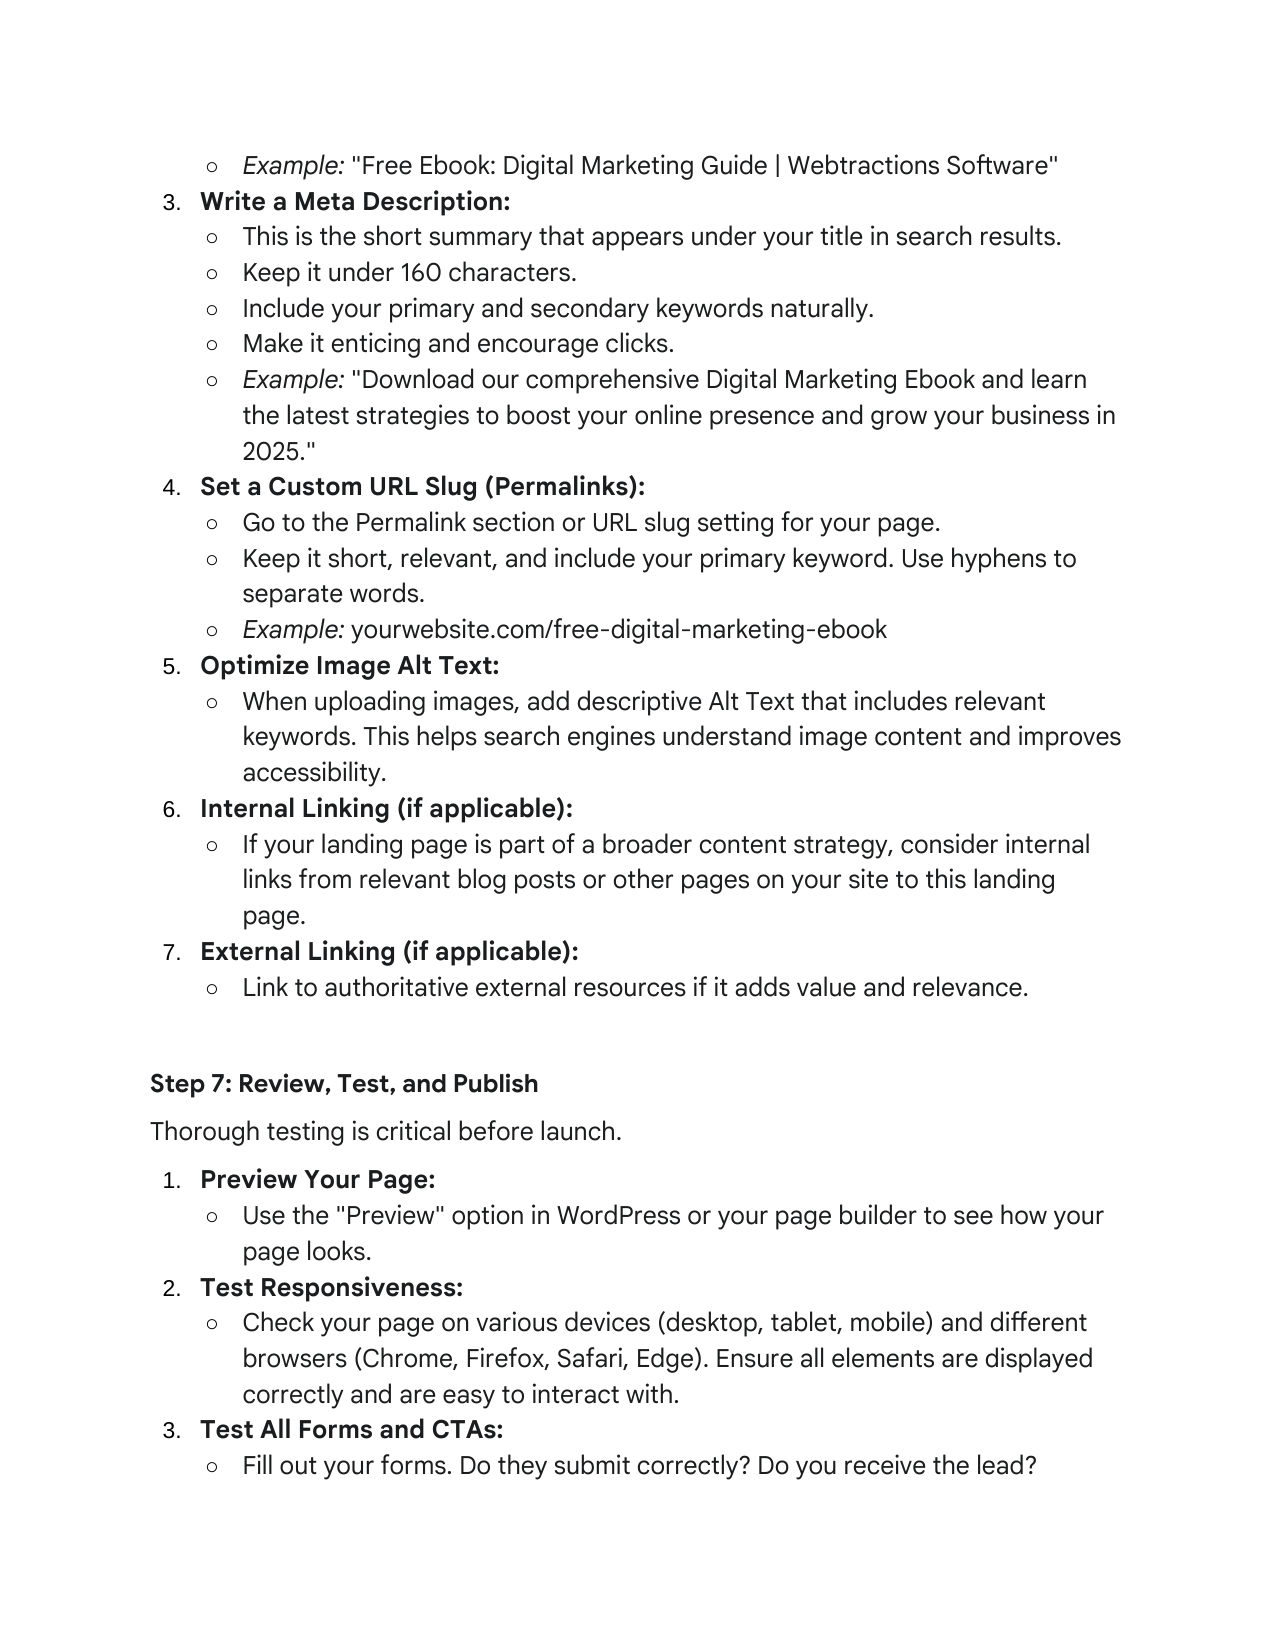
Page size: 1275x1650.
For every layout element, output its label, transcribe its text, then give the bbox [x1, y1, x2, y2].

list Go to the Permalink section or URL slug setting for your page. [205, 507, 1125, 539]
list Test Responsiveness: [162, 1272, 1125, 1303]
list Example: "Download our comprehensive Digital Marketing Ebook and learn the latest strategies to boost your online presence and grow your business in 2025." [205, 364, 1125, 467]
list Check your page on various devices (desktop, tablet, mobile) and different browsers (Chrome, Firefox, Safari, Edge). Ensure all elements are displayed correctly and are easy to interact with. [205, 1308, 1125, 1410]
list Link to authoritative external resources if it adds value and relevance. [205, 972, 1125, 1003]
list Keep it under 160 characters. [205, 257, 1125, 288]
list If your landing page is part of a broader content strategy, consider internal links from relevant blog posts or other pages on your site to this landing page. [205, 829, 1125, 932]
list Make it enticing and encourage clicks. [205, 329, 1125, 360]
list Fill out your forms. Do they submit correctly? Do you receive the lead? [205, 1451, 1125, 1482]
list Optimize Image Alt Text: [162, 650, 1125, 682]
list Internal Linking (if applicable): [162, 793, 1125, 824]
list When uploading images, add descriptive Alt Text that includes relevant keywords. This helps search engines understand image content and improves accessibility. [205, 686, 1125, 789]
list Test All Forms and CTAs: [162, 1415, 1125, 1446]
subtitle Step 7: Review, Test, and Publish [150, 1068, 1125, 1099]
list Preview Your Page: [162, 1165, 1125, 1196]
list External Linking (if applicable): [162, 936, 1125, 967]
list Use the "Preview" option in WordPress or your page builder to see how your page looks. [205, 1200, 1125, 1267]
list Example: "Free Ebook: Digital Marketing Guide | Webtractions Software" [205, 150, 1125, 181]
list Include your primary and secondary keywords naturally. [205, 293, 1125, 324]
list Write a Meta Description: [162, 186, 1125, 217]
list This is the short summary that appears under your title in search results. [205, 221, 1125, 253]
list Keep it short, relevant, and include your primary keyword. Use hyphens to separate words. [205, 543, 1125, 610]
text Thorough testing is critical before launch. [150, 1116, 1125, 1148]
list Example: yourwebsite.com/free-digital-marketing-ebook [205, 614, 1125, 646]
list Set a Custom URL Slug (Permalinks): [162, 472, 1125, 503]
